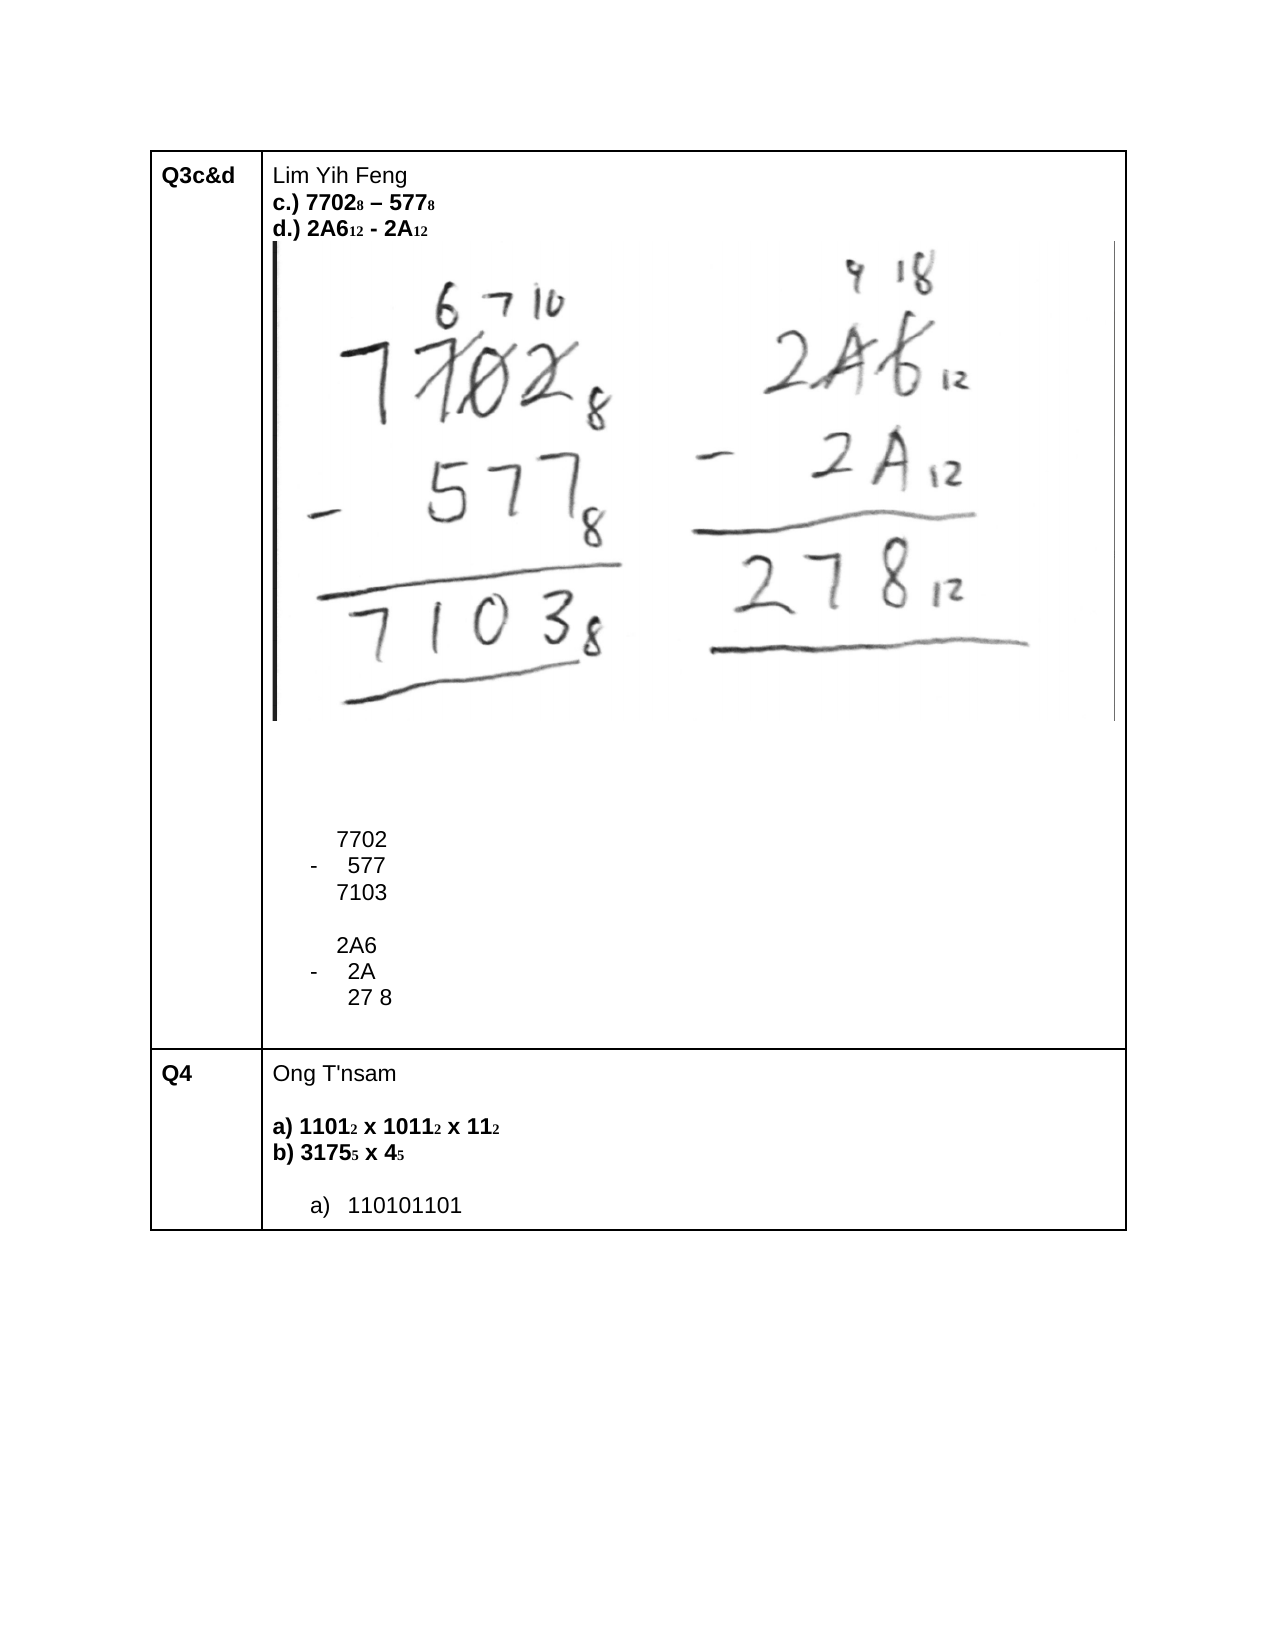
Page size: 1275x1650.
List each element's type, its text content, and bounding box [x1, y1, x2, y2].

picture [272, 241, 1115, 721]
table_cell Q3c&d [152, 152, 261, 1047]
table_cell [263, 1050, 1125, 1228]
table_cell Q4 [152, 1050, 261, 1228]
table_cell Lim Yih Feng c.) 77028 – 5778 d.) 2A612 - 2A12 7702 577 7103 2A6 2A 27 8 [263, 152, 1125, 1047]
